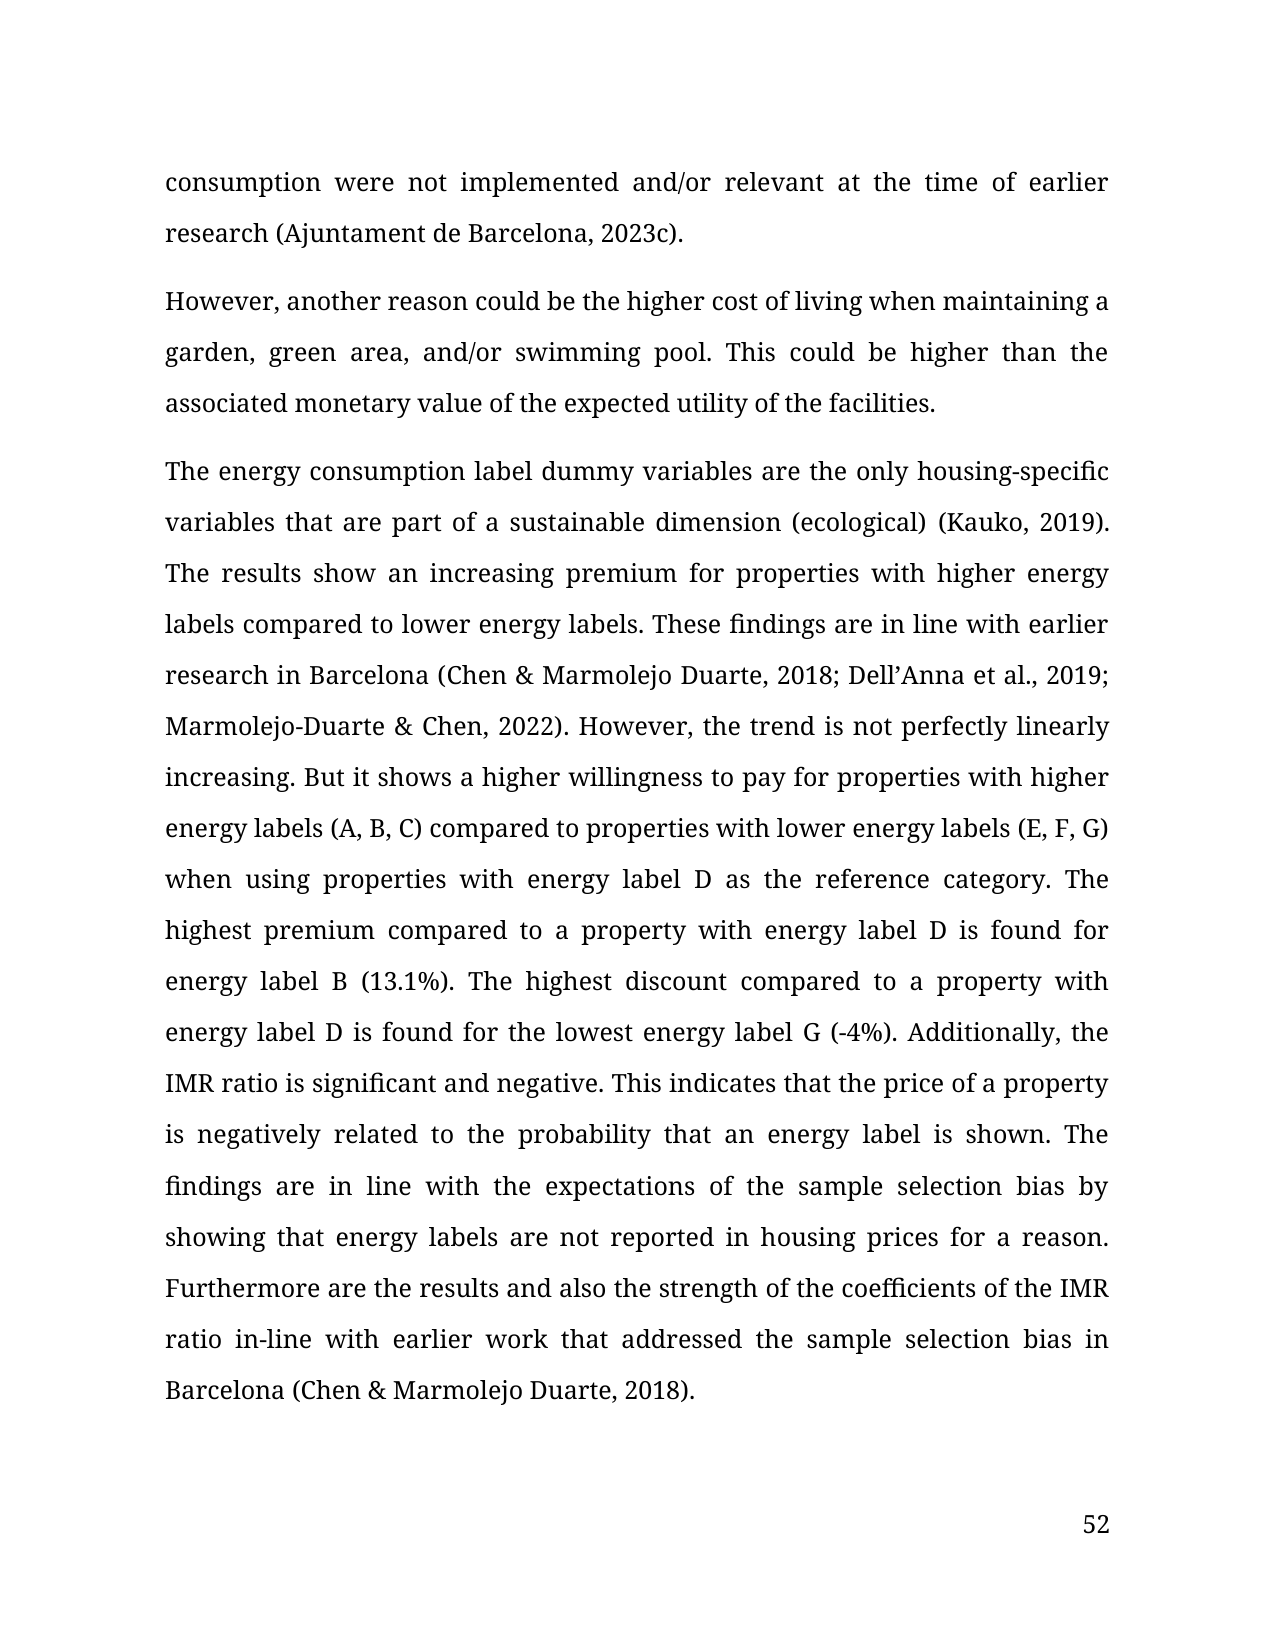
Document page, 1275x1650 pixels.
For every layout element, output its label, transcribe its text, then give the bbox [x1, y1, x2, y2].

text The energy consumption label dummy variables are the only housing-specific variables that are part of a sustainable dimension (ecological) . The results show an increasing premium for properties with higher energy labels compared to lower energy labels. These findings are in line with earlier research in Barcelona (Chen & Marmolejo Duarte, 2018; Dell’Anna et al., 2019; Marmolejo-Duarte & Chen, 2022). However, the trend is not perfectly linearly increasing. But it shows a higher willingness to pay for properties with higher energy labels (A, B, C) compared to properties with lower energy labels (E, F, G) when using properties with energy label D as the reference category. The highest premium compared to a property with energy label D is found for energy label B (13.1%). The highest discount compared to a property with energy label D is found for the lowest energy label G (-4%). Additionally, the IMR ratio is significant and negative. This indicates that the price of a property is negatively related to the probability that an energy label is shown. The findings are in line with the expectations of the sample selection bias by showing that energy labels are not reported in housing prices for a reason. Furthermore are the results and also the strength of the coefficients of the IMR ratio in-line with earlier work that addressed the sample selection bias in Barcelona . [165, 453, 1110, 1406]
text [165, 165, 1110, 250]
text However, another reason could be the higher cost of living when maintaining a garden, green area, and/or swimming pool. This could be higher than the associated monetary value of the expected utility of the facilities. [165, 284, 1110, 420]
